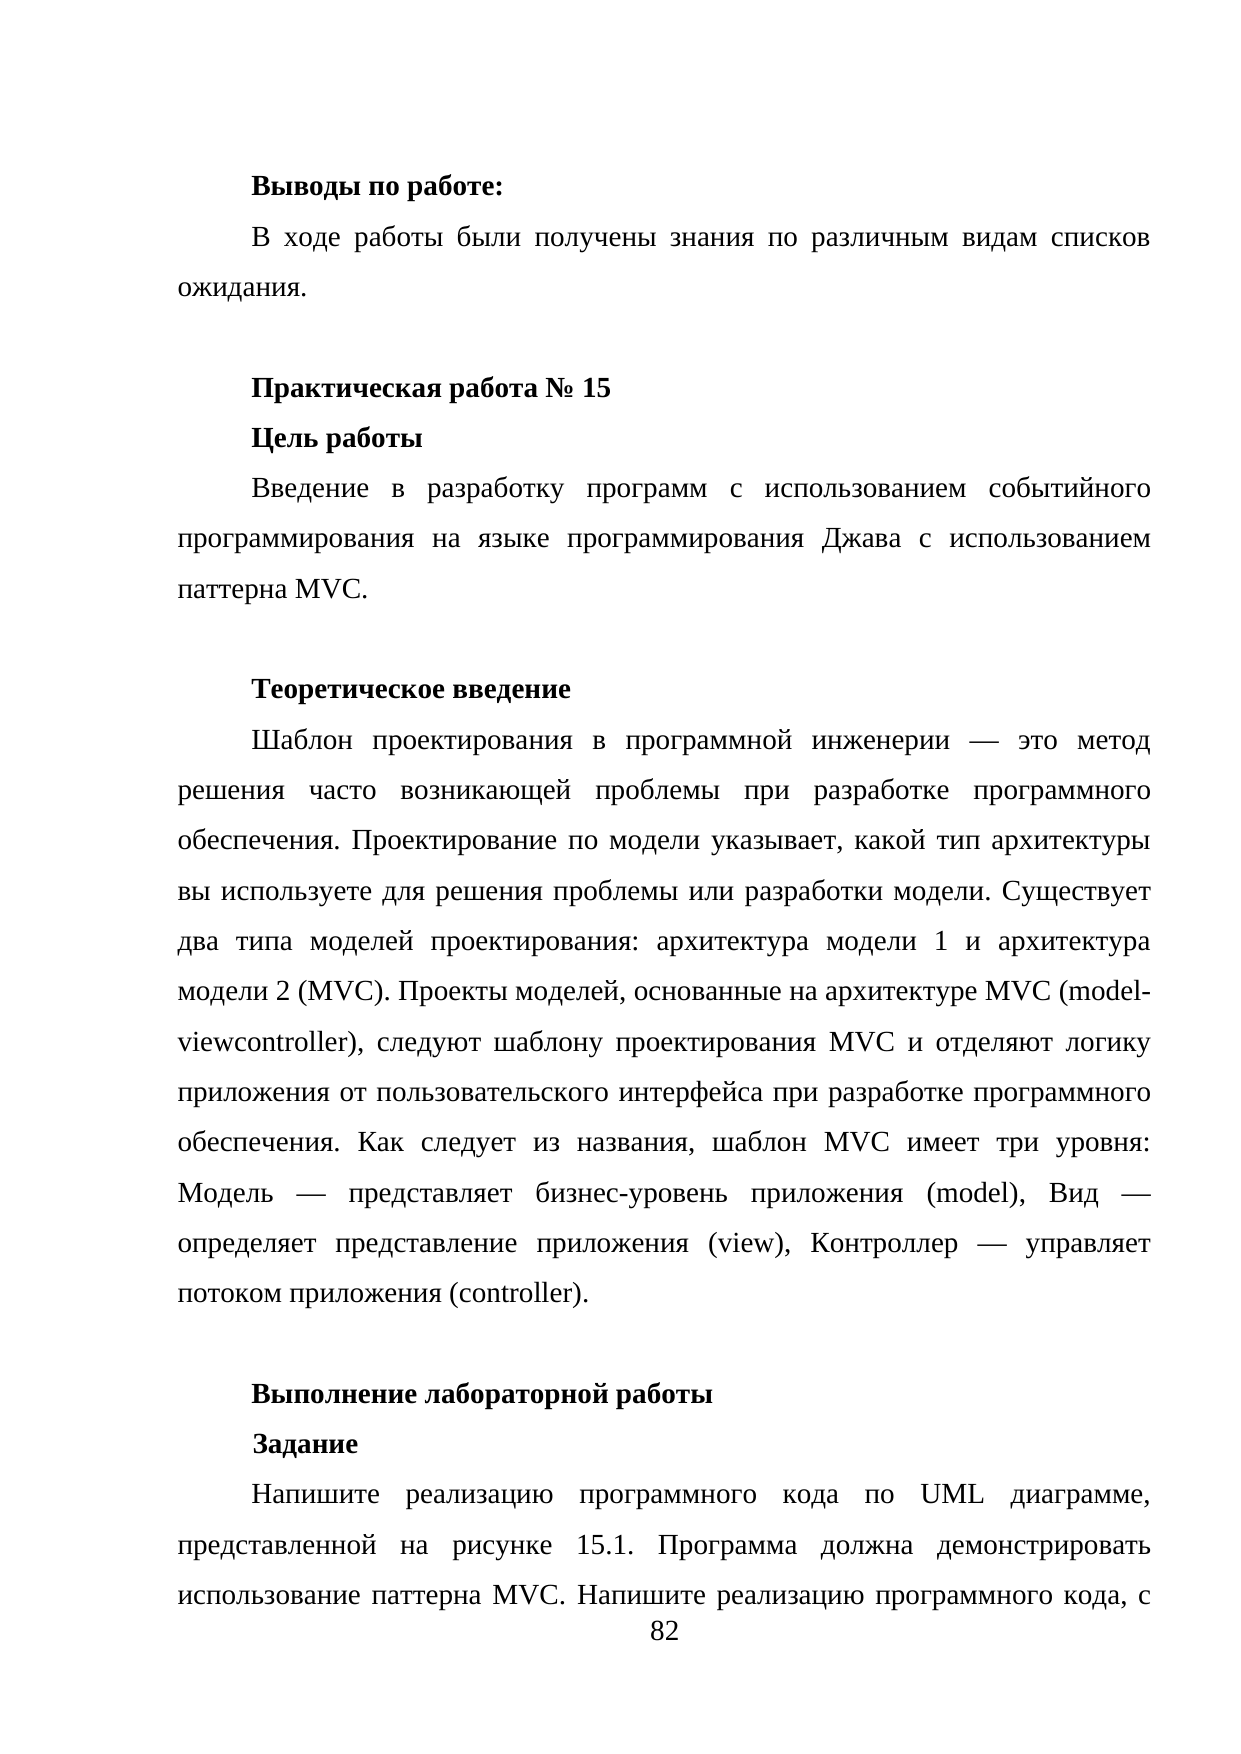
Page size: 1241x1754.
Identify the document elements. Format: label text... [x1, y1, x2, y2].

text Шаблон проектирования в программной инженерии — это метод решения часто возникающей проблемы при разработке программного обеспечения. Проектирование по модели указывает, какой тип архитектуры вы используете для решения проблемы или разработки модели. Существует два типа моделей проектирования: архитектура модели 1 и архитектура модели 2 (MVC). Проекты моделей, основанные на архитектуре MVC (model-viewcontroller), следуют шаблону проектирования MVC и отделяют логику приложения от пользовательского интерфейса при разработке программного обеспечения. Как следует из названия, шаблон MVC имеет три уровня: Модель — представляет бизнес-уровень приложения (model), Вид — определяет представление приложения (view), Контроллер — управляет потоком приложения (controller). [177, 722, 1152, 1309]
text Цель работы [177, 420, 1152, 453]
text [177, 1477, 1152, 1611]
text Выводы по работе: [177, 168, 1152, 202]
text Теоретическое введение [177, 672, 1152, 705]
text Введение в разработку программ c использованием событийного программирования на языке программирования Джава с использованием паттерна MVC. [177, 470, 1152, 604]
text В ходе работы были получены знания по различным видам списков ожидания. [177, 219, 1152, 303]
text Задание [252, 1426, 1152, 1460]
text Практическая работа № 15 [251, 370, 1152, 403]
text Выполнение лабораторной работы [177, 1376, 1152, 1409]
